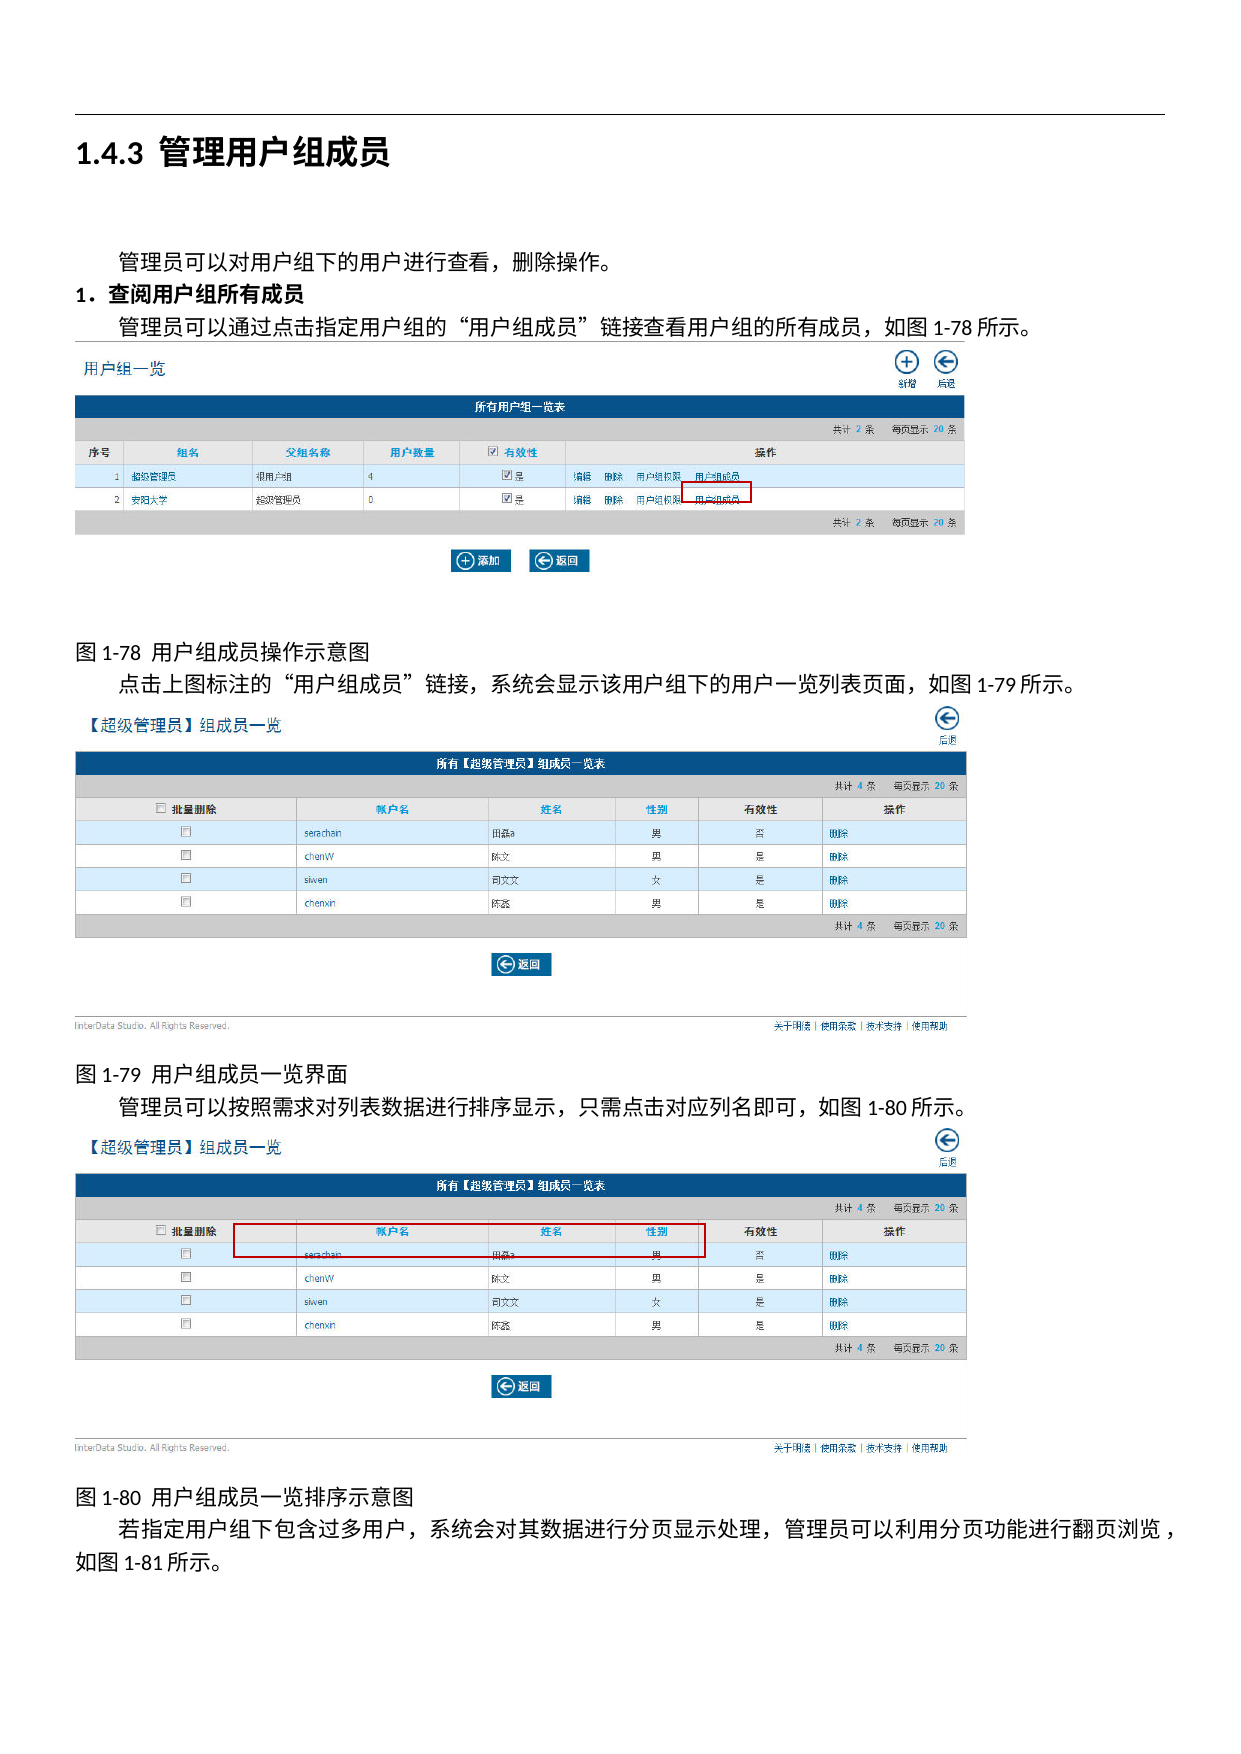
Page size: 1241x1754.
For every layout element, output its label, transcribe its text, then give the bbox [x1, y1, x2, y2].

picture [75, 341, 965, 604]
list 管理员可以对用户组下的用户进行查看，删除操作。 [75, 244, 1165, 277]
list 点击上图标注的“用户组成员”链接，系统会显示该用户组下的用户一览列表页面，如图1-79所示。 [75, 667, 1165, 699]
list 图1-78 用户组成员操作示意图 [75, 634, 1165, 667]
subtitle 1.4.3 管理用户组成员 [75, 117, 1165, 182]
list 若指定用户组下包含过多用户，系统会对其数据进行分页显示处理，管理员可以利用分页功能进行翻页浏览，如图1-81所示。 [75, 1512, 1165, 1577]
list 图1-79 用户组成员一览界面 [75, 1057, 1165, 1089]
picture [75, 699, 968, 1034]
list 管理员可以通过点击指定用户组的“用户组成员”链接查看用户组的所有成员，如图1-78所示。 [75, 309, 1165, 342]
list 管理员可以按照需求对列表数据进行排序显示，只需点击对应列名即可，如图1-80所示。 [75, 1089, 1165, 1122]
list 图1-80 用户组成员一览排序示意图 [75, 1479, 1165, 1512]
text 1．查阅用户组所有成员 [75, 277, 1165, 309]
picture [75, 1121, 968, 1456]
